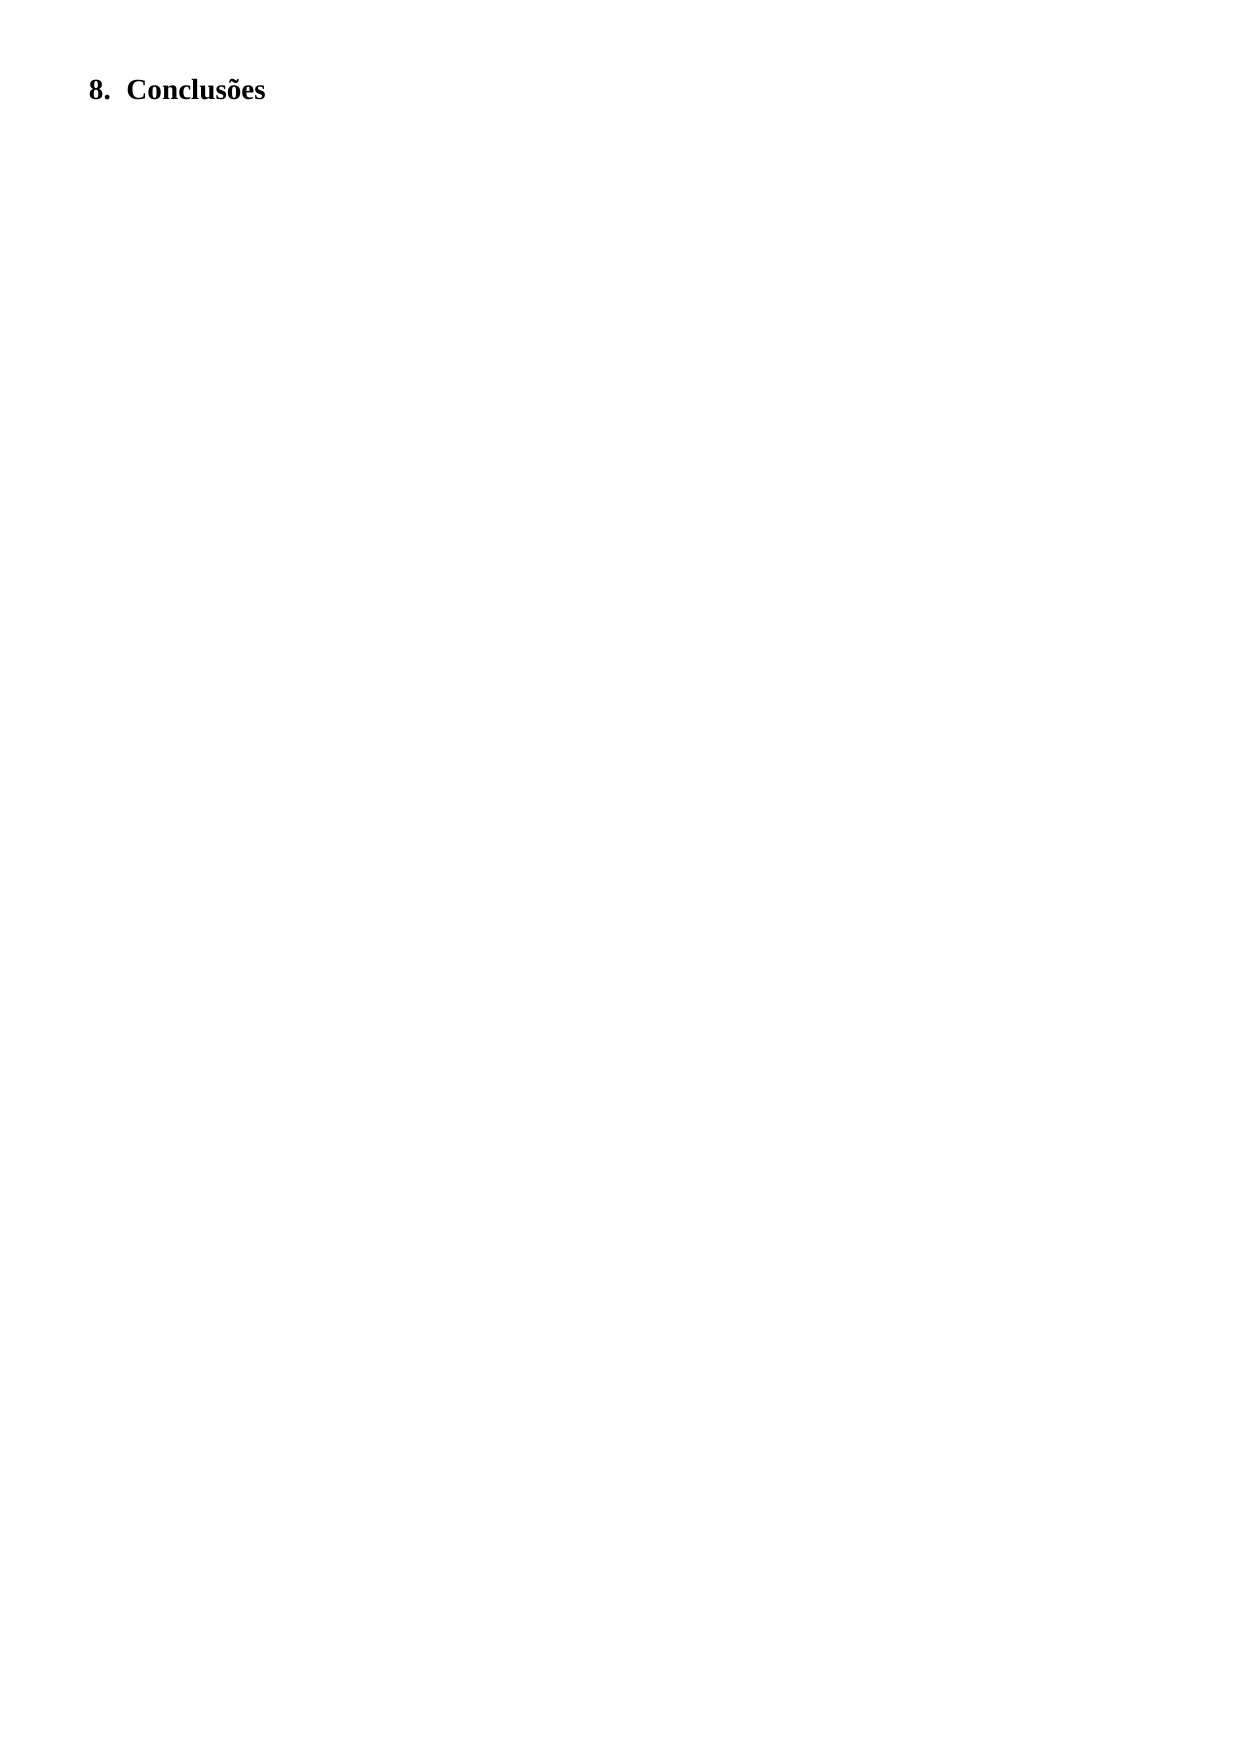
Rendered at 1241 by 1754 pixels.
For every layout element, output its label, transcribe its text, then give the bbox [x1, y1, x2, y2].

subtitle Conclusões [89, 72, 1152, 106]
